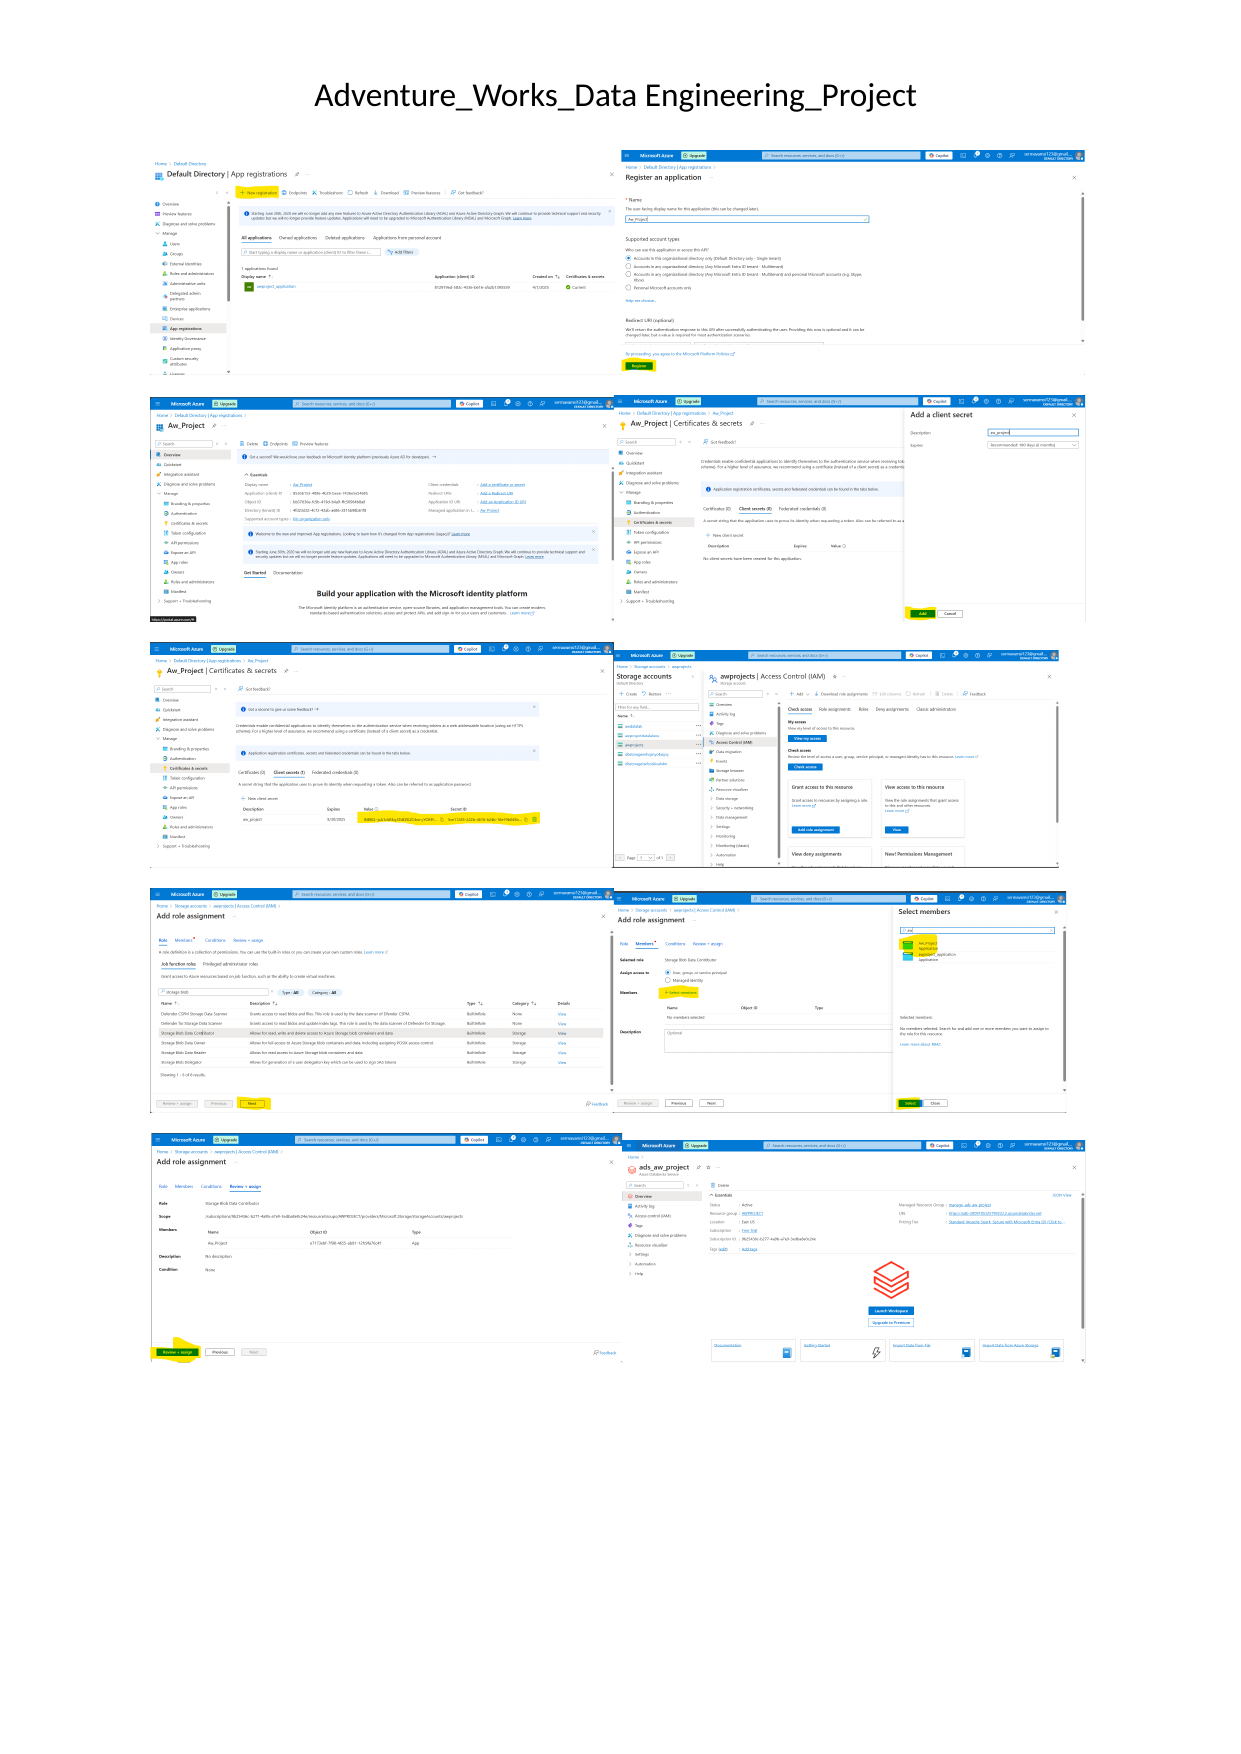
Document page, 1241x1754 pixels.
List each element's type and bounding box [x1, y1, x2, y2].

picture [150, 888, 1067, 1113]
picture [150, 1133, 1086, 1363]
picture [150, 150, 1085, 375]
picture [150, 642, 1059, 868]
picture [150, 395, 1086, 622]
